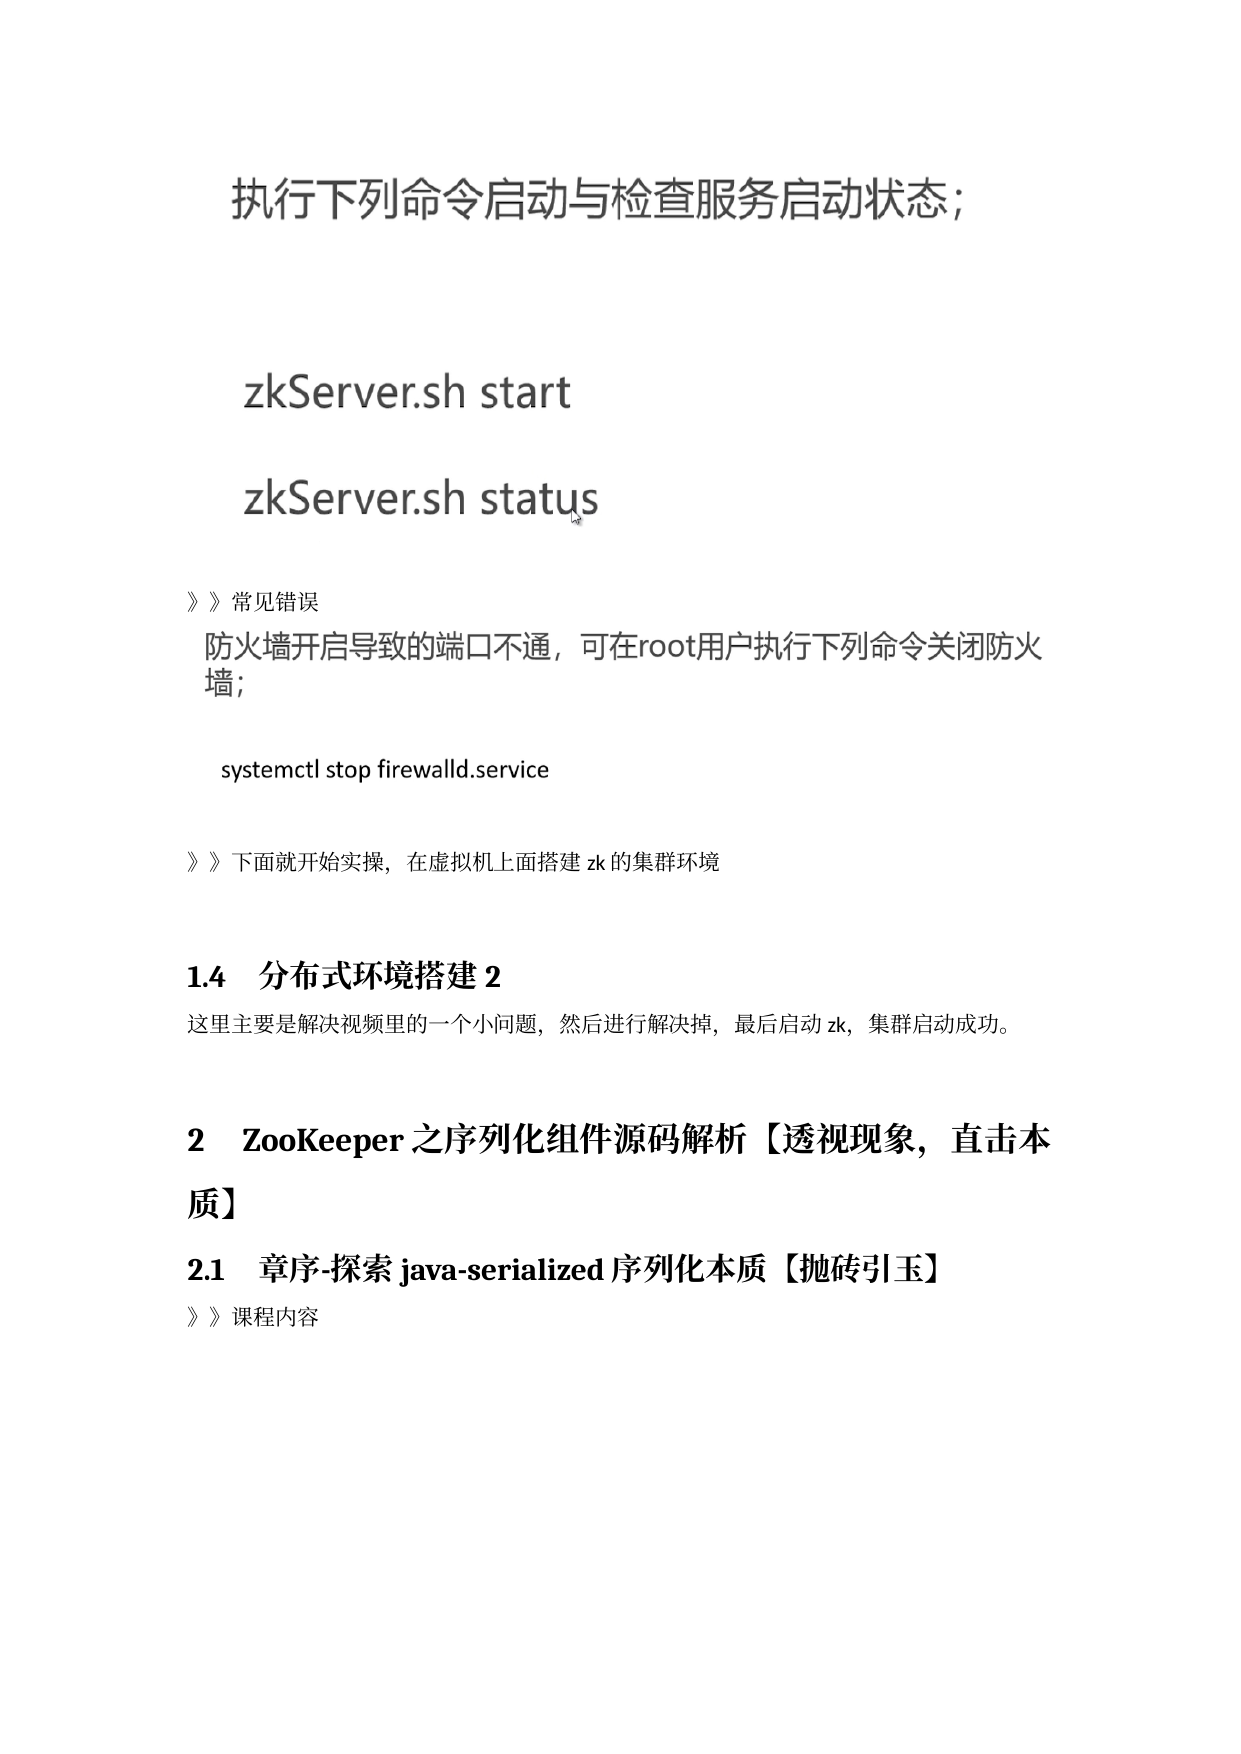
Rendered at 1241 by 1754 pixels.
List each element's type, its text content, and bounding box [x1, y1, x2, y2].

picture [187, 162, 1053, 551]
text 》》课程内容 [187, 1299, 1053, 1332]
subtitle 章序-探索 java-serialized 序列化本质【抛砖引玉】 [187, 1234, 1053, 1299]
subtitle ZooKeeper之序列化组件源码解析【透视现象，直击本质】 [187, 1104, 1053, 1234]
text 这里主要是解决视频里的一个小问题，然后进行解决掉，最后启动 zk，集群启动成功。 [187, 1007, 1053, 1039]
subtitle 分布式环境搭建 2 [187, 942, 1053, 1007]
text 》》下面就开始实操，在虚拟机上面搭建 zk 的集群环境 [187, 844, 1053, 877]
picture [187, 617, 1053, 811]
text 》》常见错误 [187, 584, 1053, 617]
